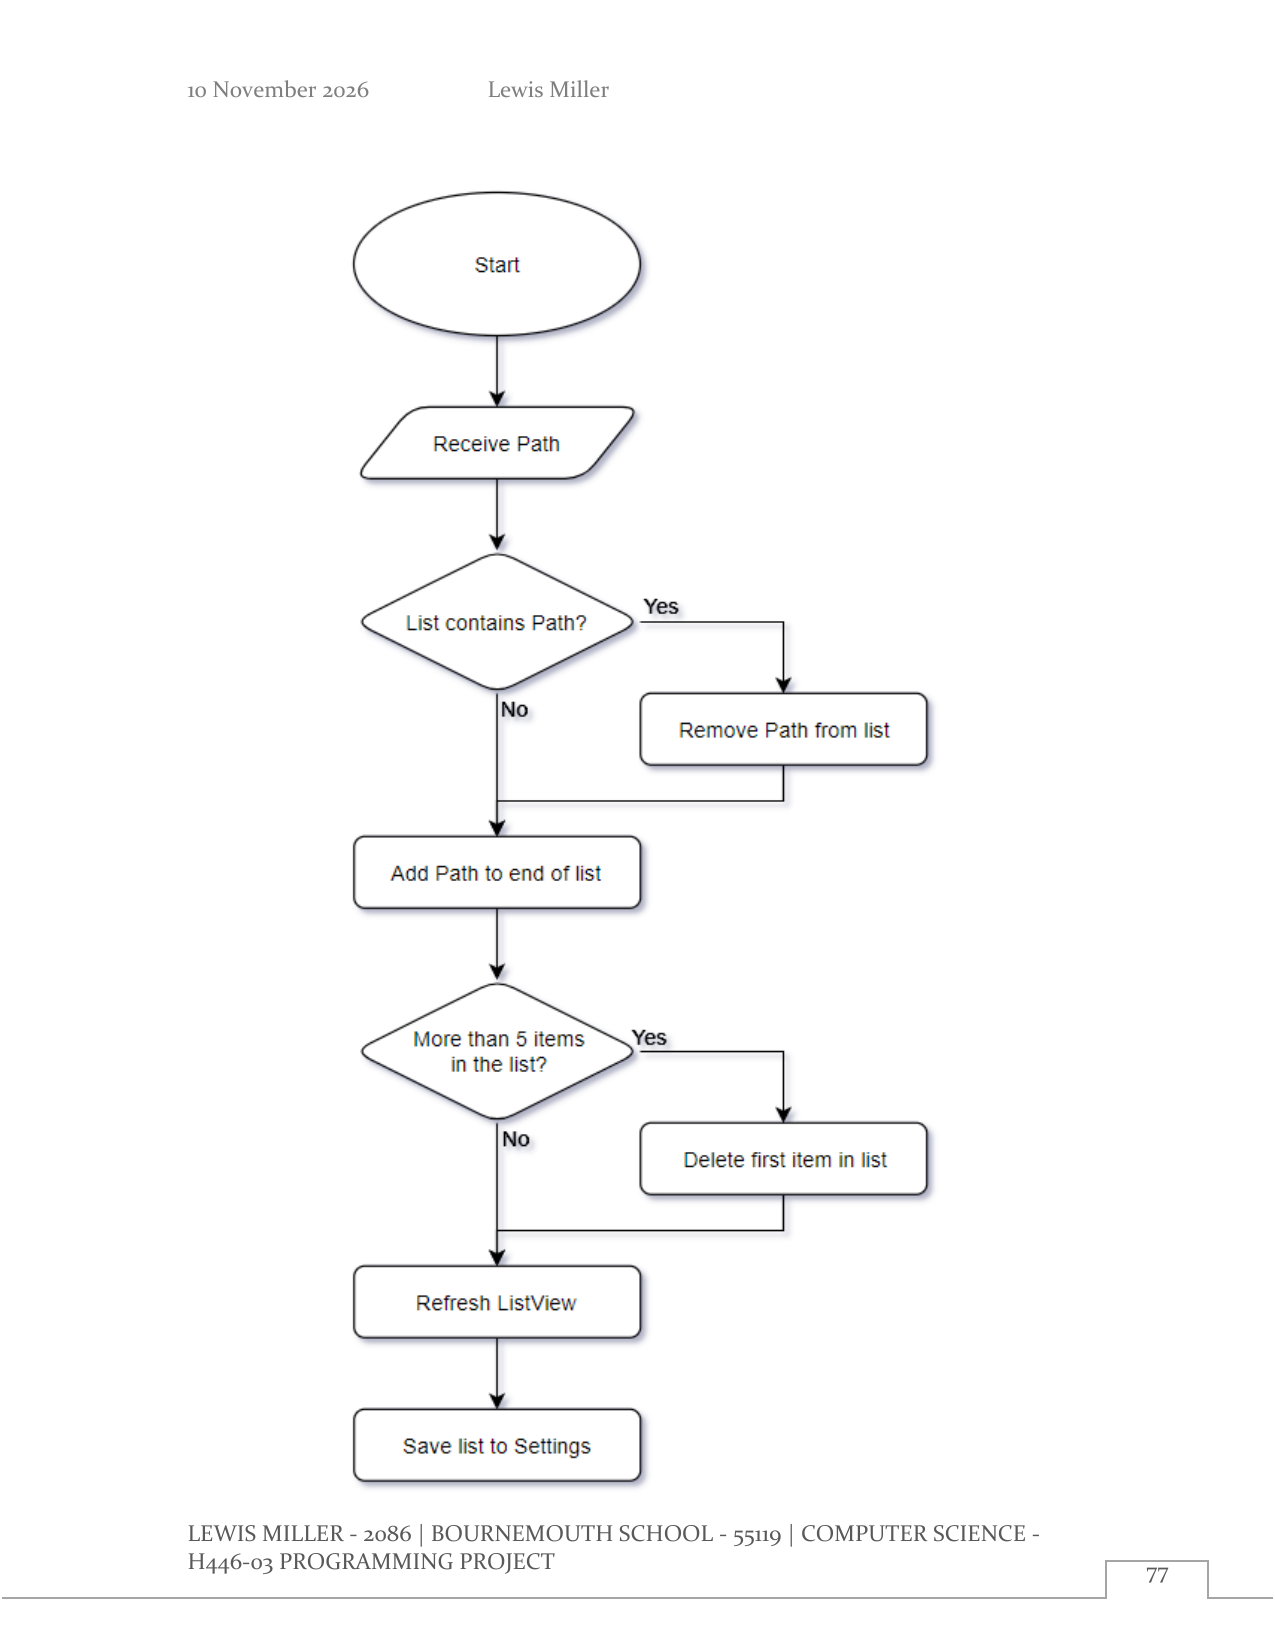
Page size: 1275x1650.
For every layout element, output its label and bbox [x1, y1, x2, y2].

picture [322, 180, 953, 1500]
